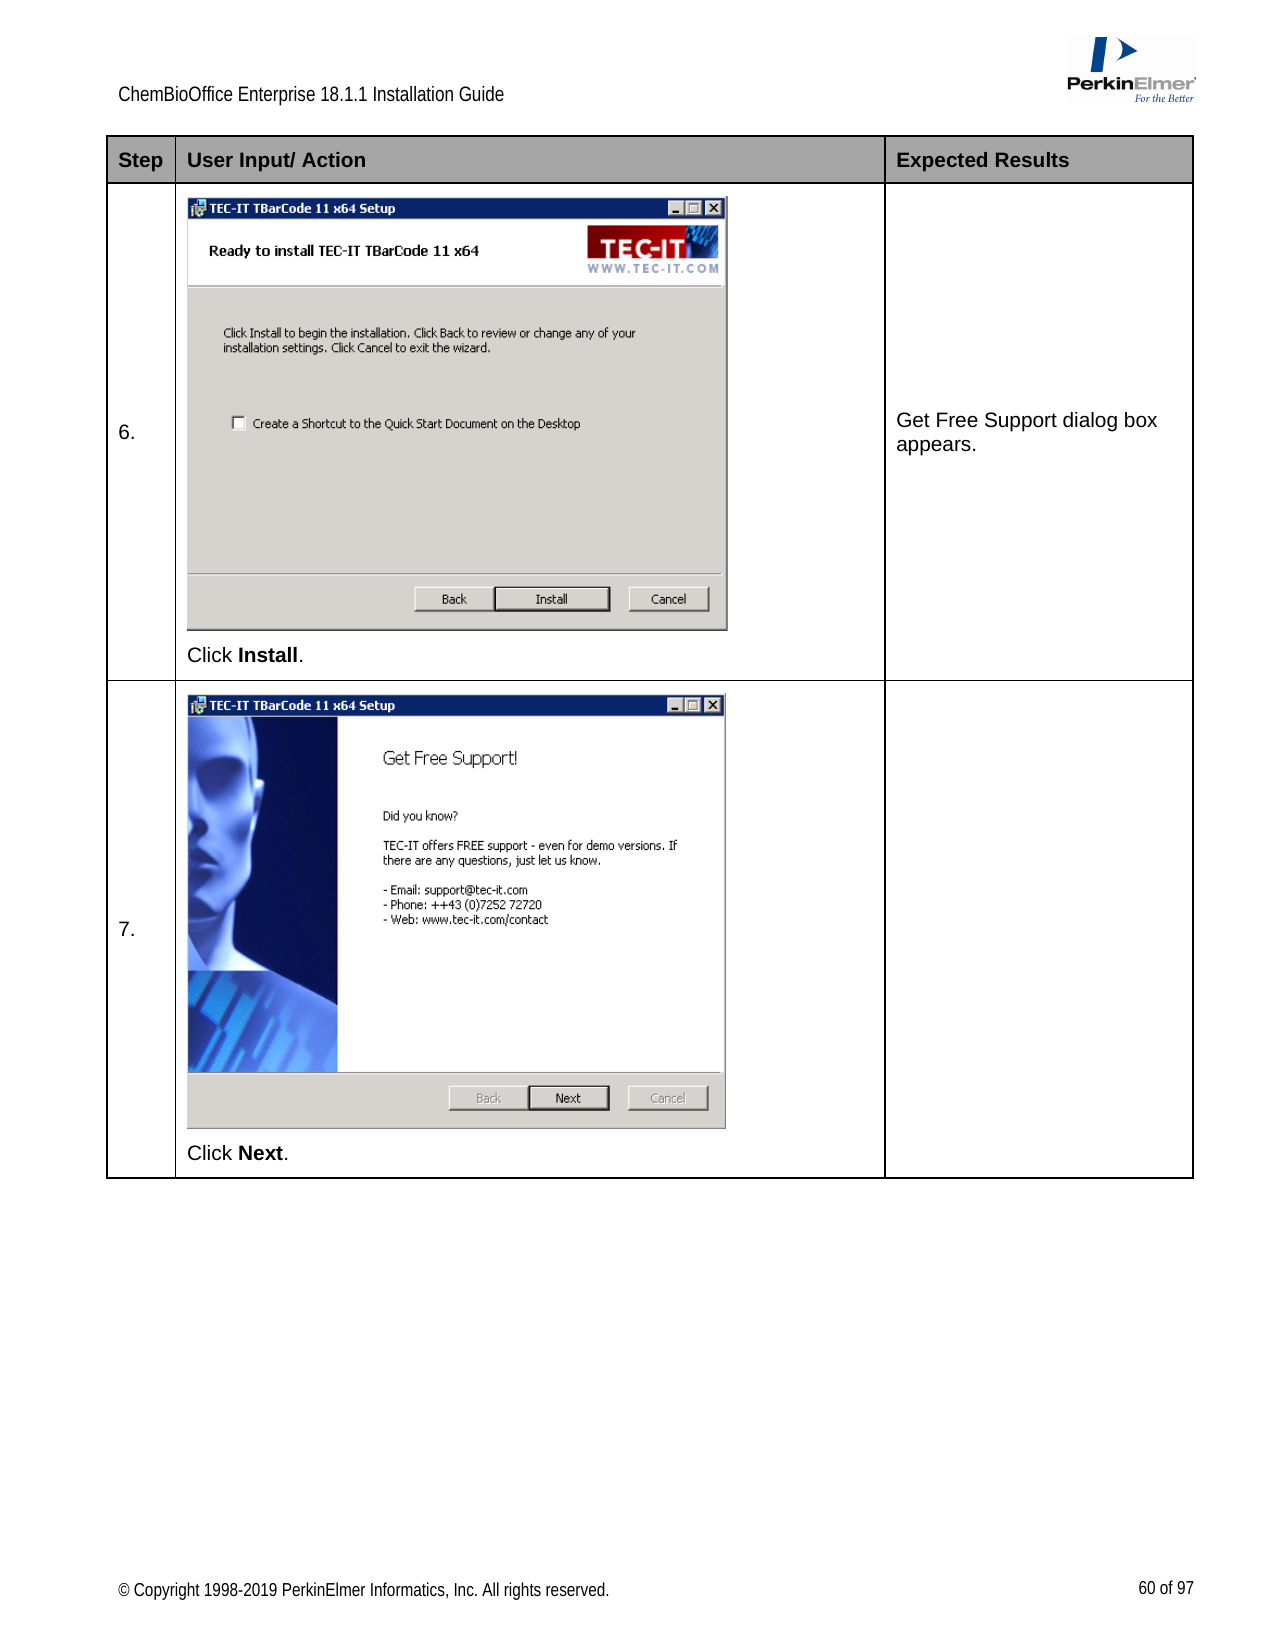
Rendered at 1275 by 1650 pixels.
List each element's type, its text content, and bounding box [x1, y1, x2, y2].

table_cell Click Install. [176, 184, 884, 680]
table_header Expected Results [886, 137, 1192, 182]
picture [186, 693, 726, 1129]
table_cell 6. [108, 184, 175, 680]
table_cell 7. [108, 681, 175, 1177]
picture [1067, 37, 1197, 102]
table_cell [886, 681, 1192, 1177]
table_header Step [108, 137, 175, 182]
picture [186, 196, 728, 631]
table_header User Input/ Action [176, 137, 884, 182]
table_cell Get Free Support dialog box appears. [886, 184, 1192, 680]
table_cell Click Next. [176, 681, 884, 1177]
